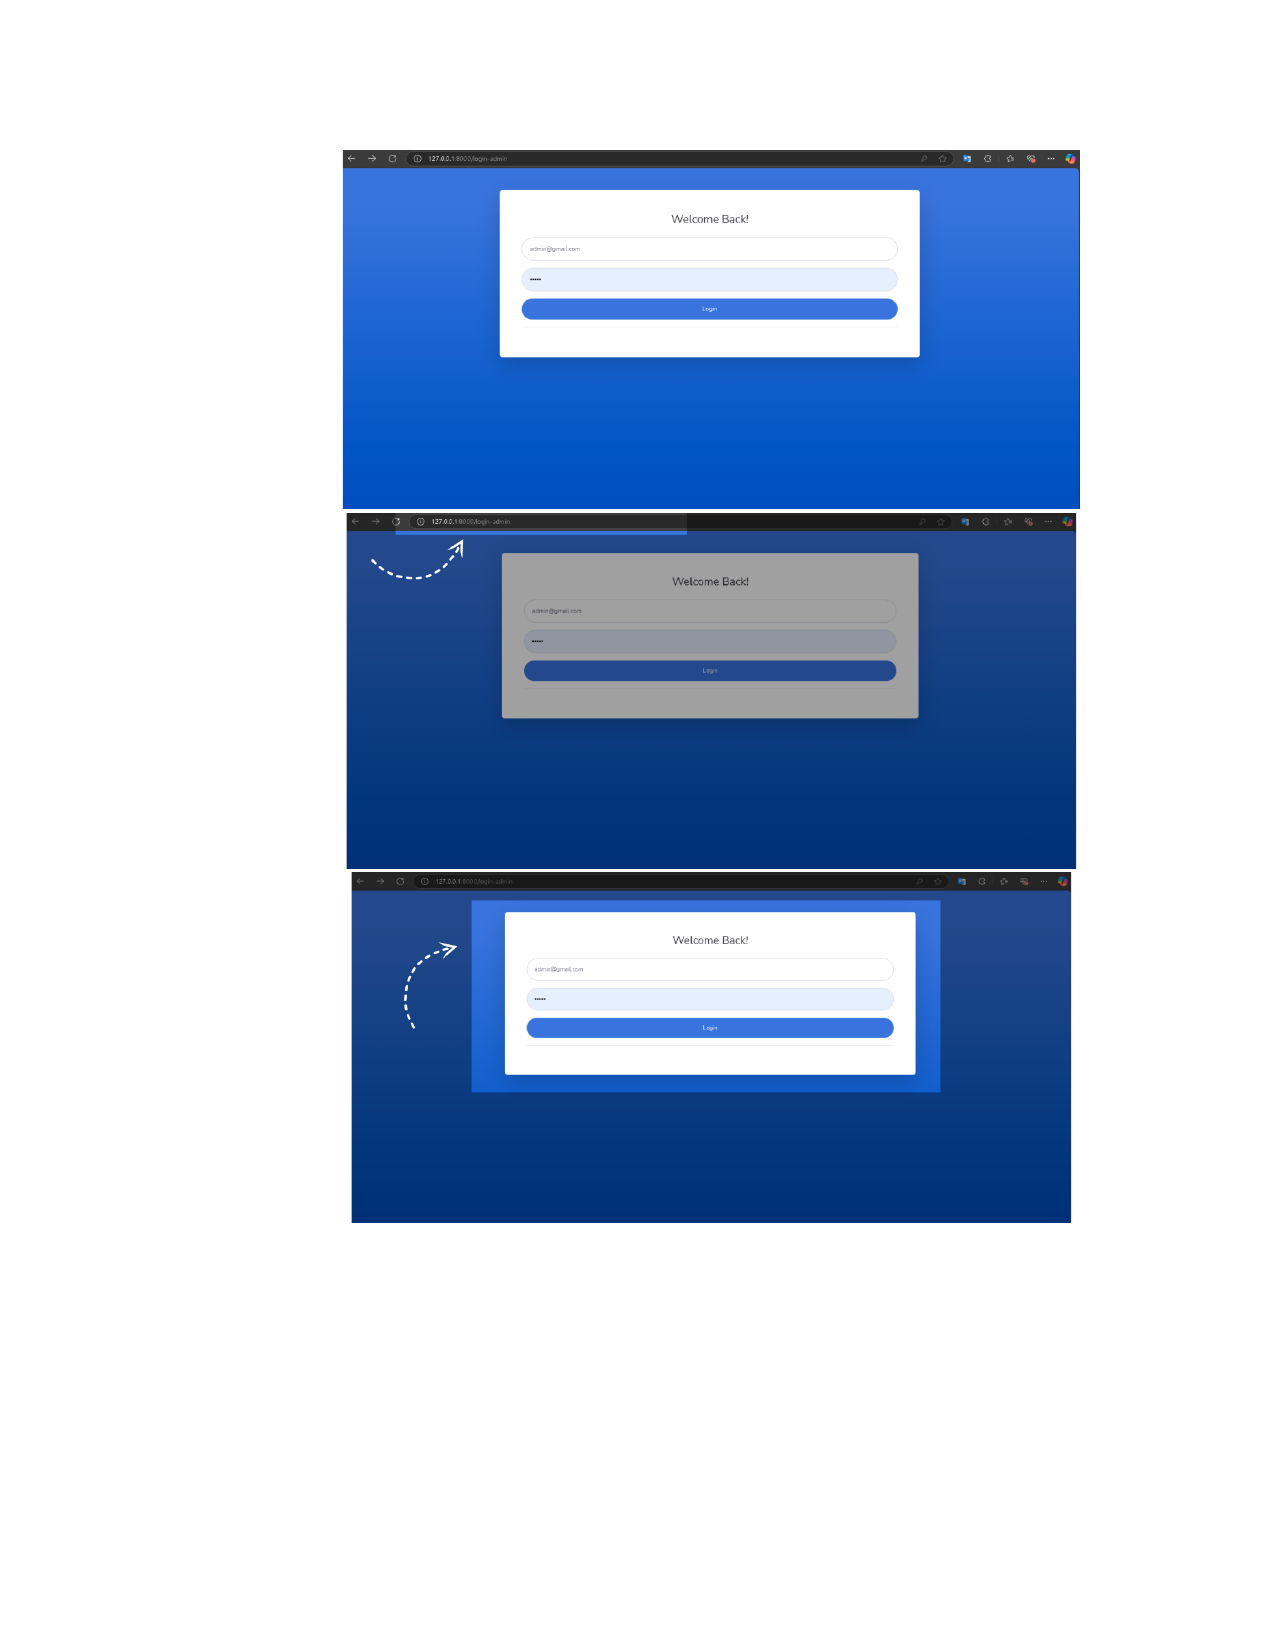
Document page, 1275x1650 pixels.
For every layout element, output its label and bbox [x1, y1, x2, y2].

picture [351, 872, 1072, 1223]
picture [346, 513, 1077, 869]
picture [342, 150, 1080, 509]
